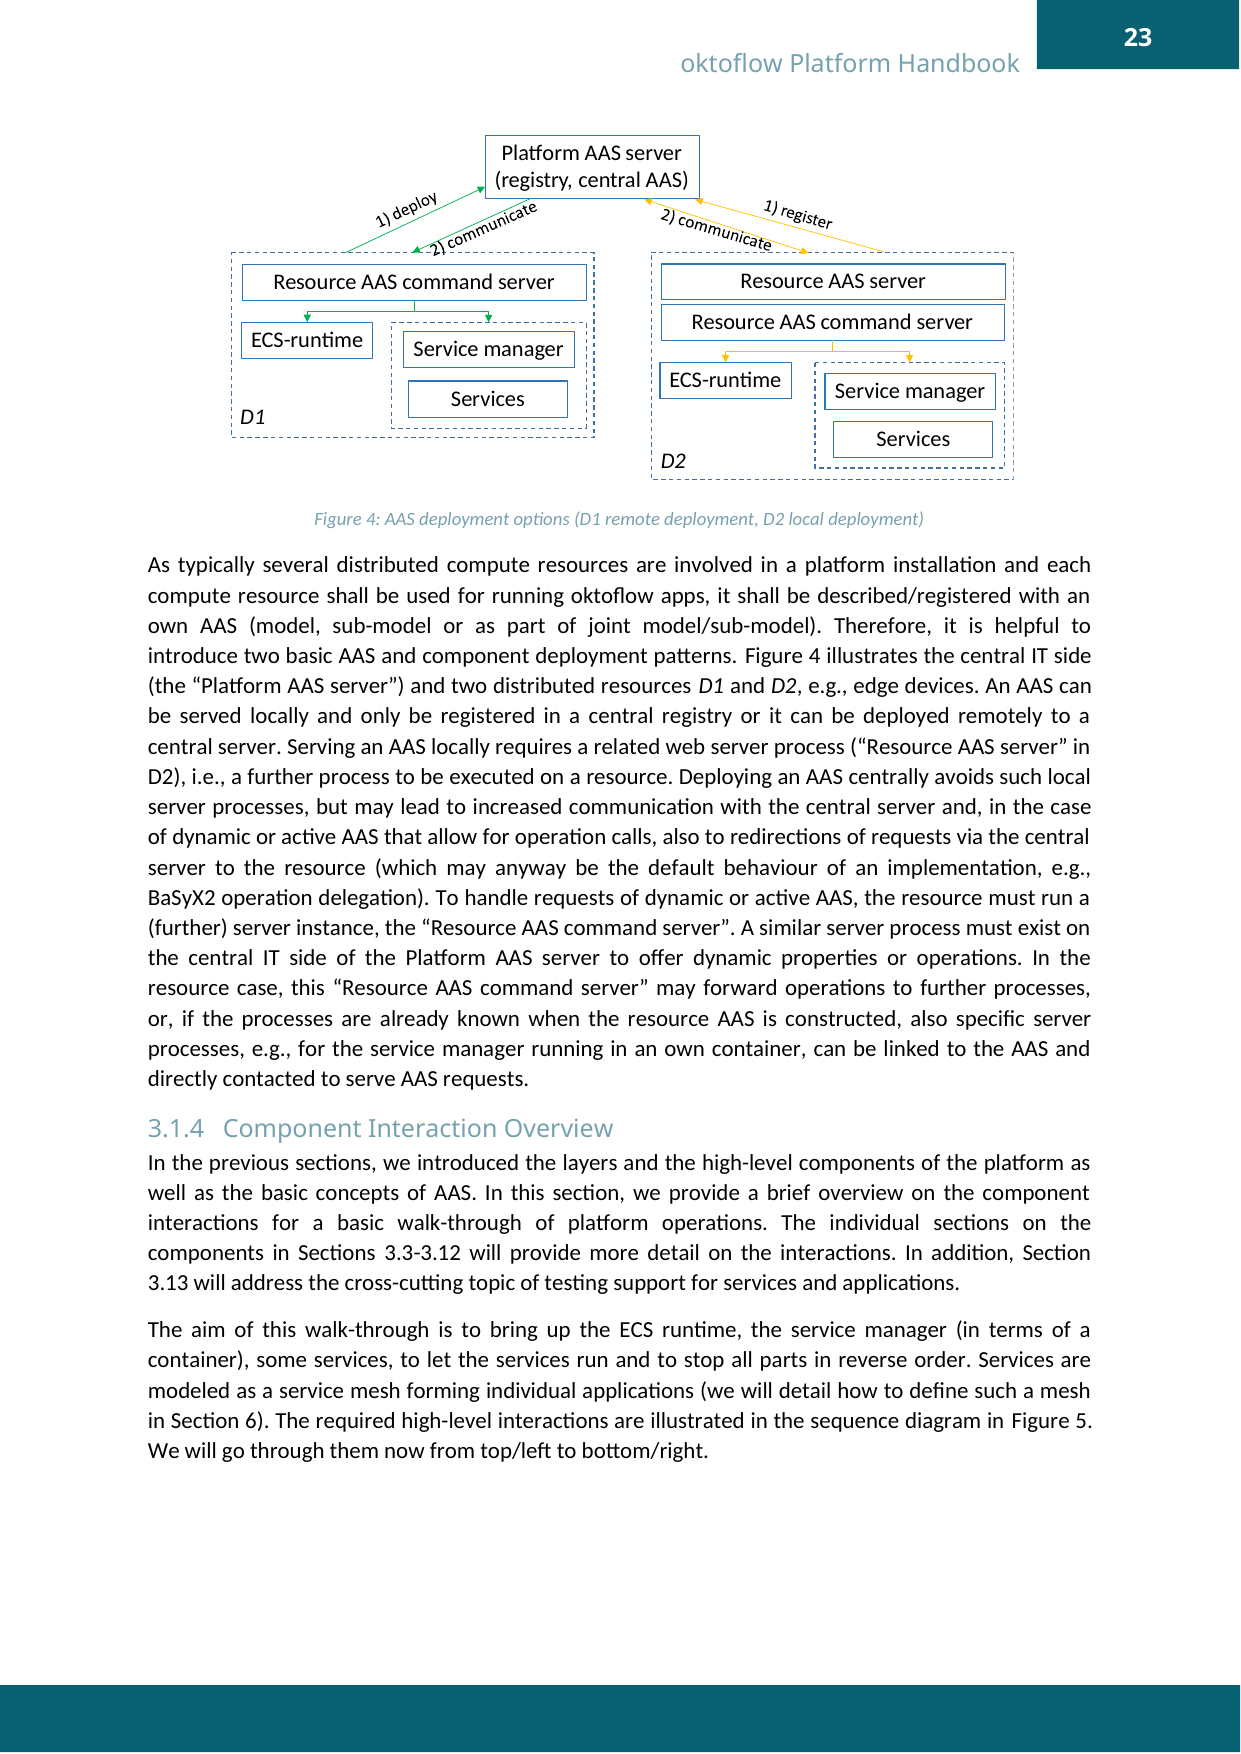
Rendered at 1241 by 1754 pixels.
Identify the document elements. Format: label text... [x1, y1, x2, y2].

text In the previous sections, we introduced the layers and the high-level components of the platform as well as the basic concepts of AAS. In this section, we provide a brief overview on the component interactions for a basic walk-through of platform operations. The individual sections on the components in Sections 3.3-3.12 will provide more detail on the interactions. In addition, Section 3.13 will address the cross-cutting topic of testing support for services and applications. [148, 1148, 1093, 1297]
text The aim of this walk-through is to bring up the ECS runtime, the service manager (in terms of a container), some services, to let the services run and to stop all parts in reverse order. Services are modeled as a service mesh forming individual applications (we will detail how to define such a mesh in Section 6). The required high-level interactions are illustrated in the sequence diagram in Figure 5. We will go through them now from top/left to bottom/right. [148, 1315, 1093, 1464]
text Figure 4: AAS deployment options (D1 remote deployment, D2 local deployment) [148, 507, 1093, 530]
subtitle Component Interaction Overview [148, 1111, 1093, 1145]
text As typically several distributed compute resources are involved in a platform installation and each compute resource shall be used for running oktoflow apps, it shall be described/registered with an own AAS (model, sub-model or as part of joint model/sub-model). Therefore, it is helpful to introduce two basic AAS and component deployment patterns. Figure 4 illustrates the central IT side (the “Platform AAS server”) and two distributed resources D1 and D2, e.g., edge devices. An AAS can be served locally and only be registered in a central registry or it can be deployed remotely to a central server. Serving an AAS locally requires a related web server process (“Resource AAS server” in D2), i.e., a further process to be executed on a resource. Deploying an AAS centrally avoids such local server processes, but may lead to increased communication with the central server and, in the case of dynamic or active AAS that allow for operation calls, also to redirections of requests via the central server to the resource (which may anyway be the default behaviour of an implementation, e.g., BaSyX2 operation delegation). To handle requests of dynamic or active AAS, the resource must run a (further) server instance, the “Resource AAS command server”. A similar server process must exist on the central IT side of the Platform AAS server to offer dynamic properties or operations. In the resource case, this “Resource AAS command server” may forward operations to further processes, or, if the processes are already known when the resource AAS is constructed, also specific server processes, e.g., for the service manager running in an own container, can be linked to the AAS and directly contacted to serve AAS requests. [148, 551, 1093, 1092]
